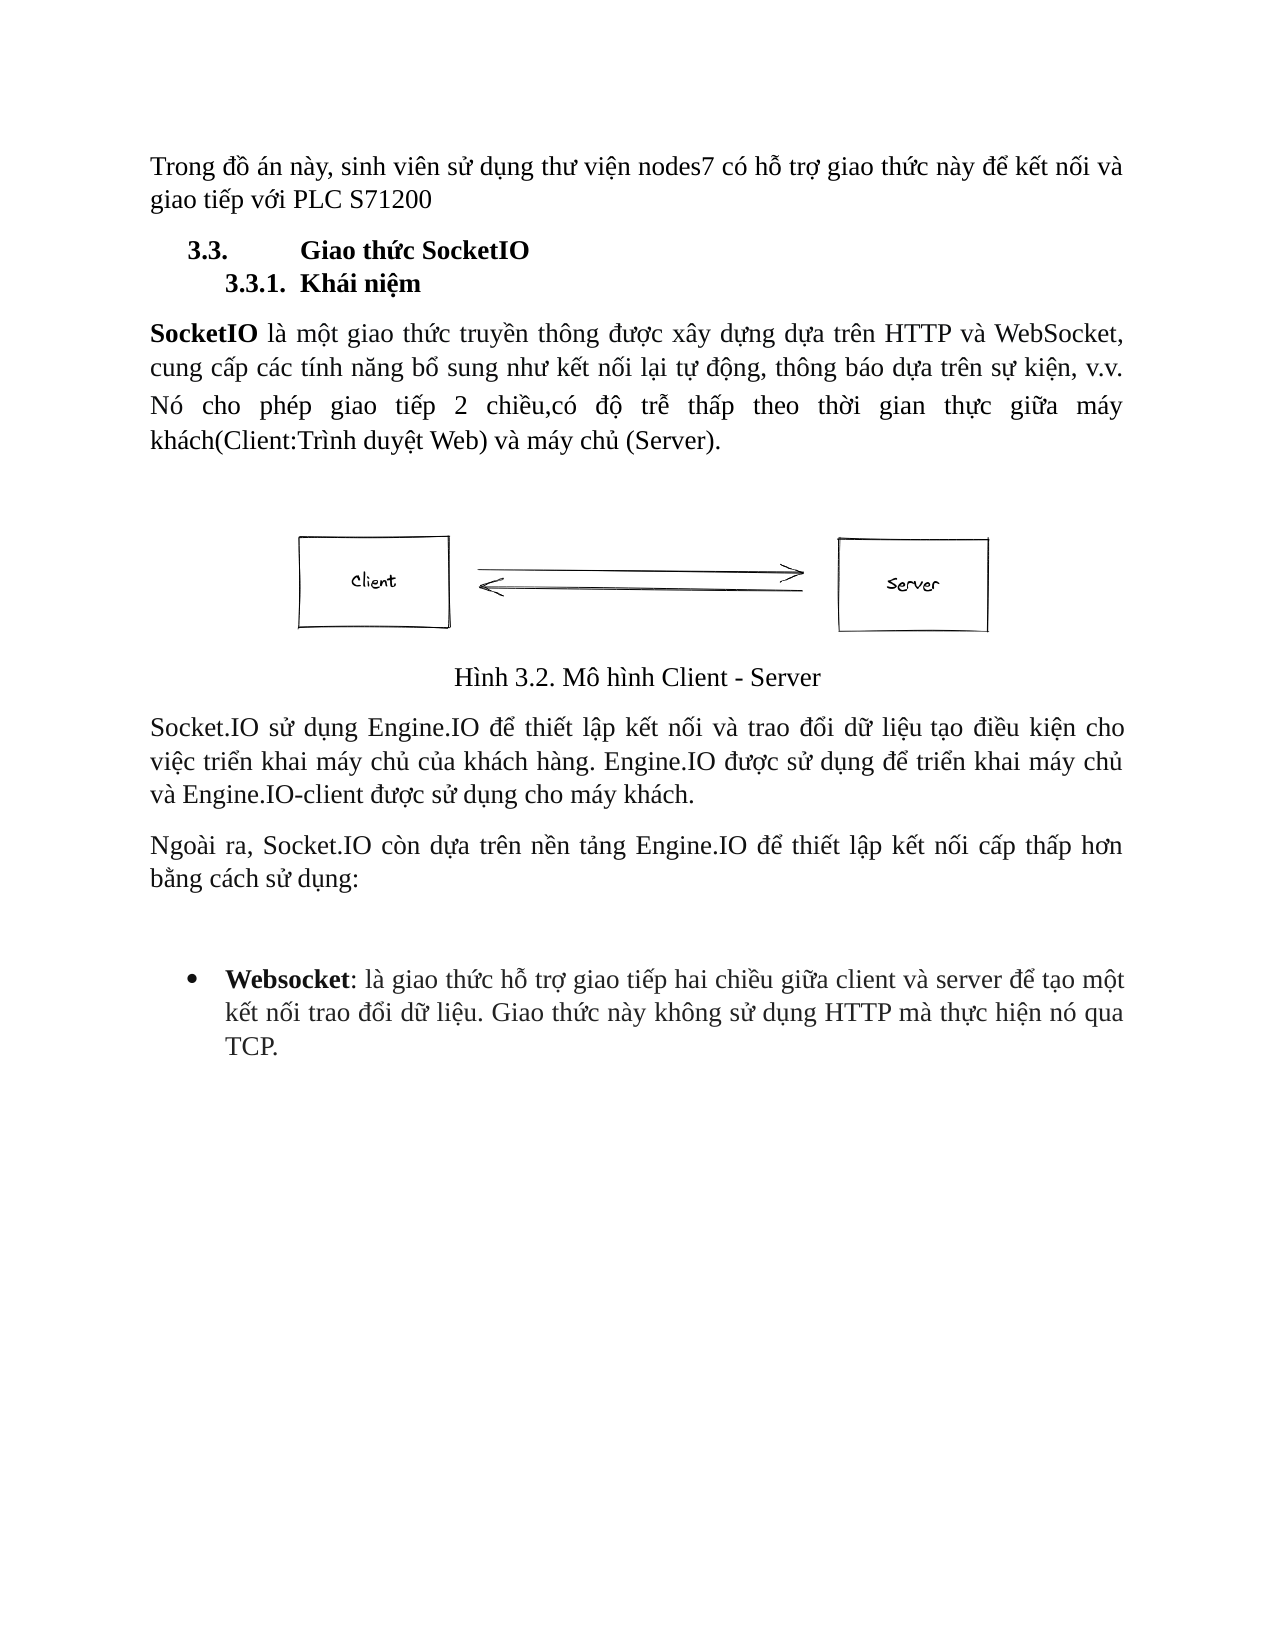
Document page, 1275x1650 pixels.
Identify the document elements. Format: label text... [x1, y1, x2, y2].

text Socket.IO sử dụng Engine.IO để thiết lập kết nối và trao đổi dữ liệu tạo điều kiện cho việc triển khai máy chủ của khách hàng. Engine.IO được sử dụng để triển khai máy chủ và Engine.IO-client được sử dụng cho máy khách. [150, 776, 1125, 810]
list Websocket: là giao thức hỗ trợ giao tiếp hai chiều giữa client và server để tạo một kết nối trao đổi dữ liệu. Giao thức này không sử dụng HTTP mà thực hiện nó qua TCP. [187, 963, 1125, 1061]
text SocketIO là một giao thức truyền thông được xây dựng dựa trên HTTP và WebSocket, cung cấp các tính năng bổ sung như kết nối lại tự động, thông báo dựa trên sự kiện, v.v. Nó cho phép giao tiếp 2 chiều,có độ trễ thấp theo thời gian thực giữa máy khách(Client:Trình duyệt Web) và máy chủ (Server). [150, 382, 1125, 456]
text Hình 3.2. Mô hình Client - Server [150, 661, 1125, 692]
text Trong đồ án này, sinh viên sử dụng thư viện nodes7 có hỗ trợ giao thức này để kết nối và giao tiếp với PLC S71200 [150, 150, 1125, 215]
list Giao thức SocketIO [187, 234, 1125, 265]
text Ngoài ra, Socket.IO còn dựa trên nền tảng Engine.IO để thiết lập kết nối cấp thấp hơn bằng cách sử dụng: [150, 860, 1125, 893]
picture [278, 524, 997, 643]
text SocketIO là một giao thức truyền thông được xây dựng dựa trên HTTP và WebSocket, cung cấp các tính năng bổ sung như kết nối lại tự động, thông báo dựa trên sự kiện, v.v. Nó cho phép giao tiếp 2 chiều,có độ trễ thấp theo thời gian thực giữa máy khách(Client:Trình duyệt Web) và máy chủ (Server). [150, 317, 1125, 351]
list Khái niệm [225, 267, 1125, 298]
